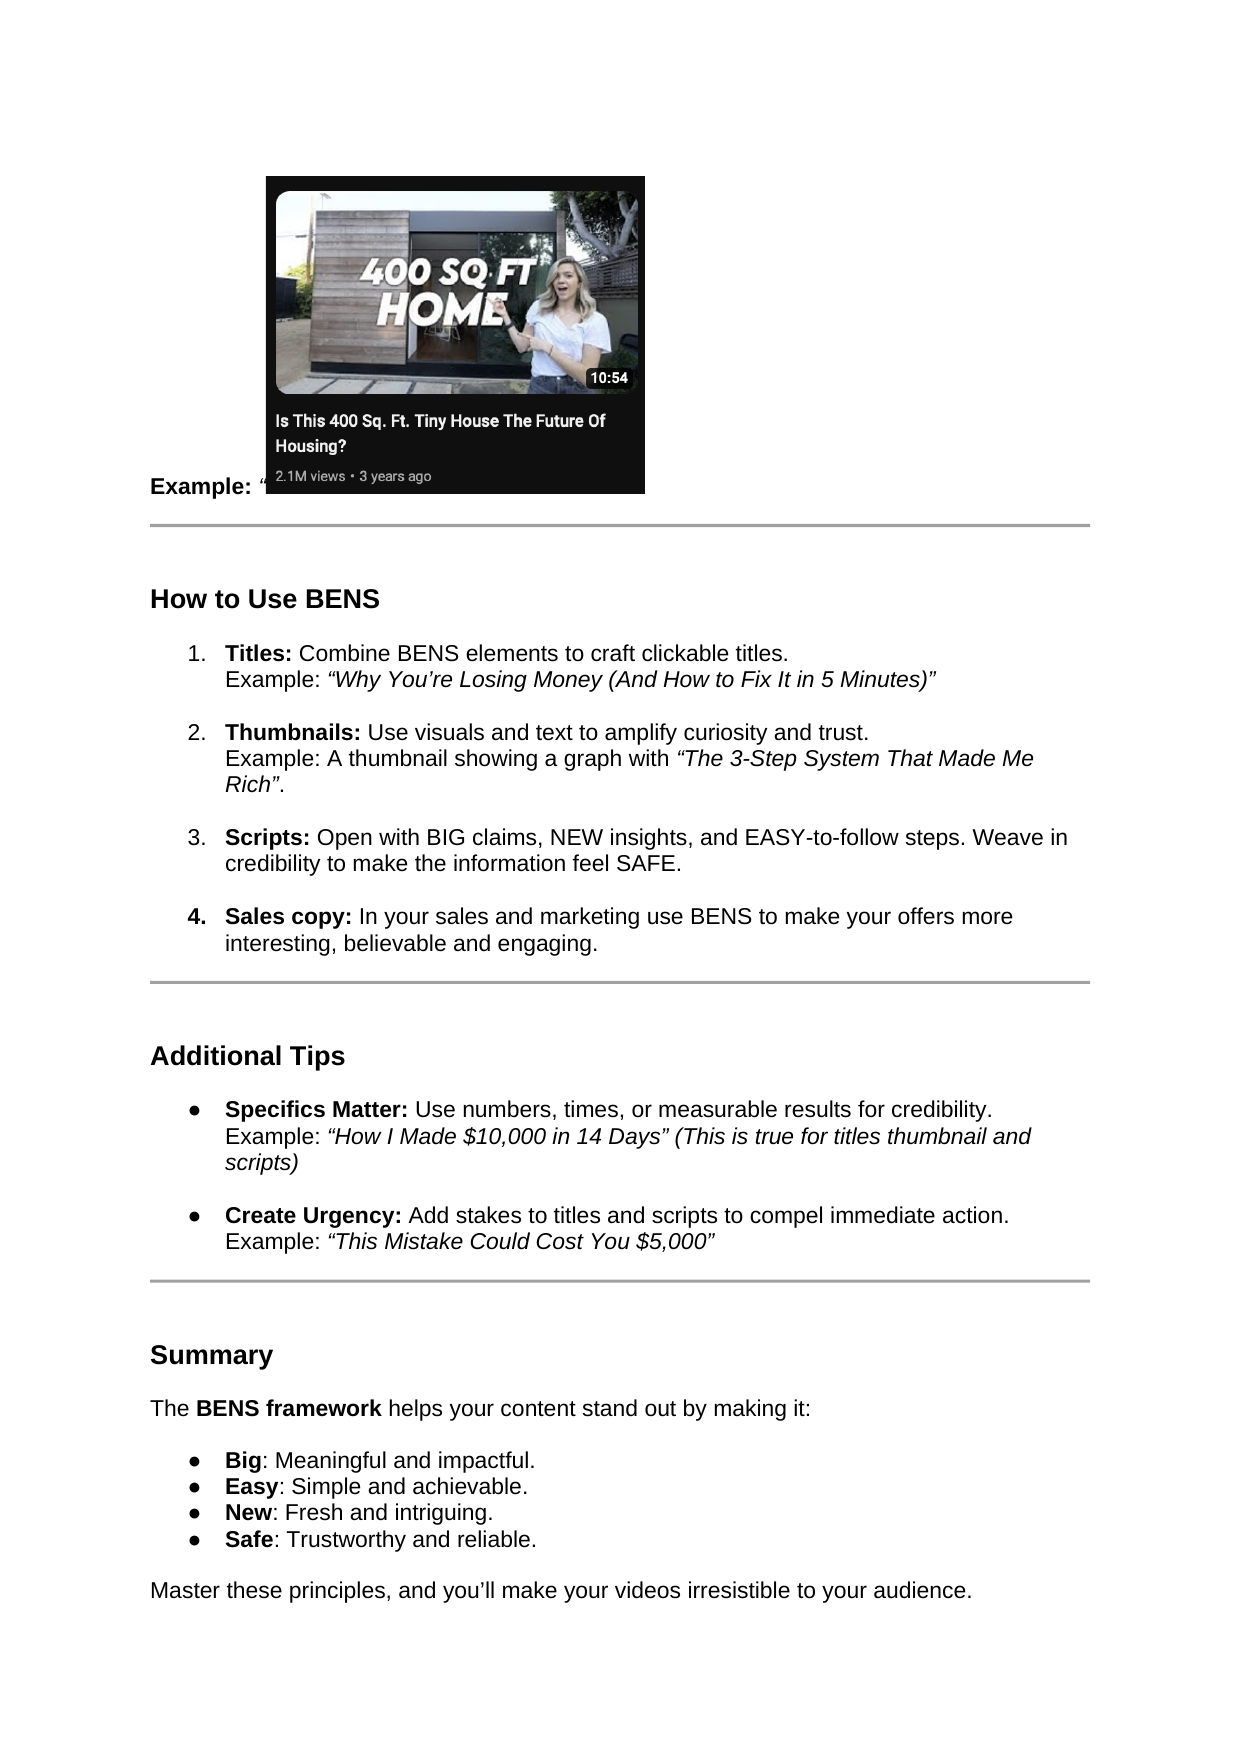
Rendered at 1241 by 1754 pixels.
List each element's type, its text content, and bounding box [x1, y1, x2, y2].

list New: Fresh and intriguing. [187, 1499, 1090, 1526]
picture [265, 176, 645, 494]
list Easy: Simple and achievable. [187, 1473, 1090, 1499]
list Safe: Trustworthy and reliable. [187, 1526, 1090, 1552]
subtitle Summary [150, 1339, 1090, 1370]
list Create Urgency: Add stakes to titles and scripts to compel immediate action. Example: “This Mistake Could Cost You $5,000” [187, 1202, 1090, 1254]
list Thumbnails: Use visuals and text to amplify curiosity and trust. Example: A thumbnail showing a graph with “The 3-Step System That Made Me Rich”. [187, 719, 1090, 824]
list Sales copy: In your sales and marketing use BENS to make your offers more interesting, believable and engaging. [187, 903, 1090, 956]
text Master these principles, and you’ll make your videos irresistible to your audience. [150, 1577, 1090, 1603]
subtitle How to Use BENS [150, 583, 1090, 614]
list Scripts: Open with BIG claims, NEW insights, and EASY-to-follow steps. Weave in credibility to make the information feel SAFE. [187, 824, 1090, 903]
list Specifics Matter: Use numbers, times, or measurable results for credibility. Example: “How I Made $10,000 in 14 Days” (This is true for titles thumbnail and scripts) [187, 1096, 1090, 1202]
subtitle Additional Tips [150, 1040, 1090, 1071]
list Titles: Combine BENS elements to craft clickable titles. Example: “Why You’re Losing Money (And How to Fix It in 5 Minutes)” [187, 639, 1090, 719]
list Big: Meaningful and impactful. [187, 1447, 1090, 1473]
text The BENS framework helps your content stand out by making it: [150, 1395, 1090, 1422]
